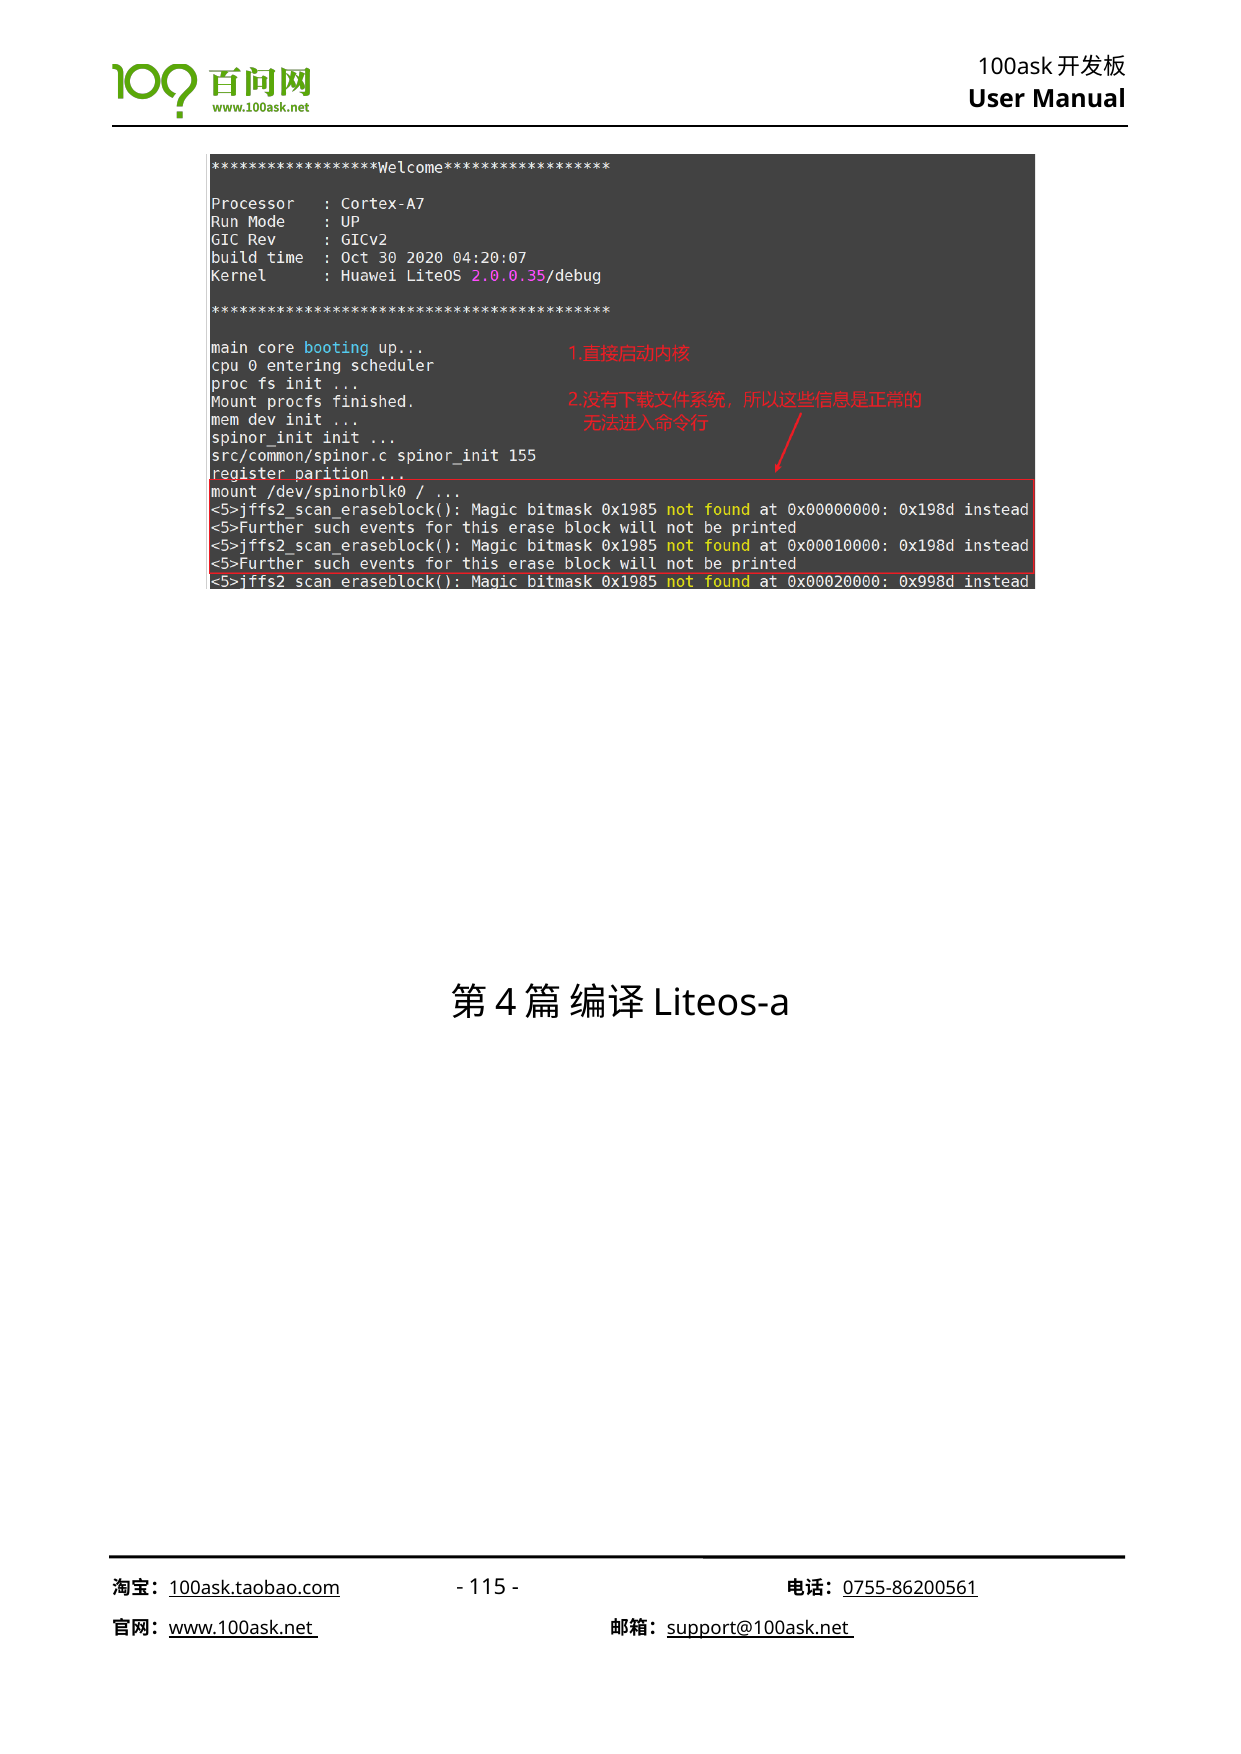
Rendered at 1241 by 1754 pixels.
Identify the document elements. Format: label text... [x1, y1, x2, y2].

picture [205, 154, 1036, 589]
picture [112, 64, 310, 124]
subtitle 第4篇 编译Liteos-a [112, 967, 1128, 1032]
